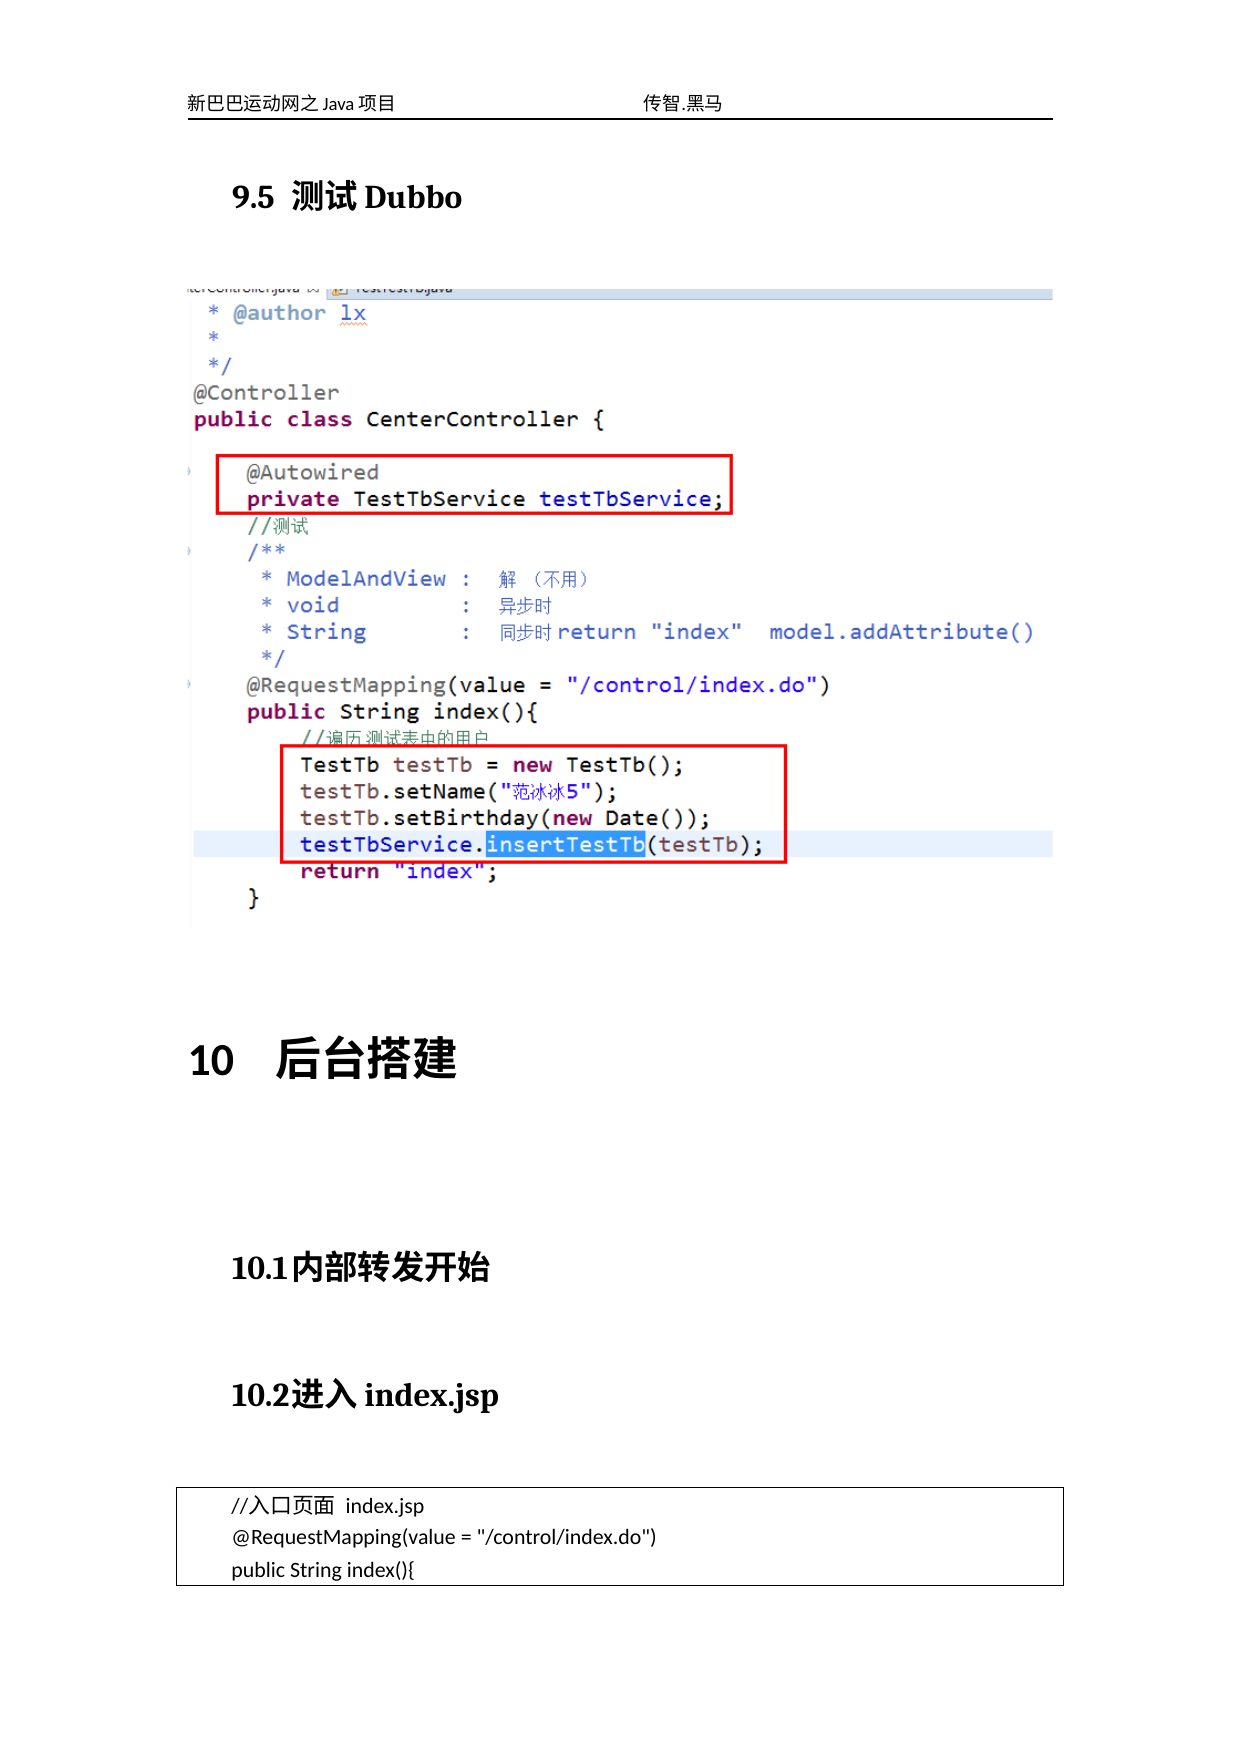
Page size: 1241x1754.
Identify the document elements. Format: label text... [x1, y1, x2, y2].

subtitle 内部转发开始 [232, 1232, 1053, 1297]
subtitle 进入index.jsp [232, 1360, 1053, 1425]
subtitle 后台搭建 [187, 1007, 1053, 1104]
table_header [177, 1488, 1063, 1585]
subtitle 测试Dubbo [232, 162, 1053, 227]
picture [187, 289, 1053, 927]
